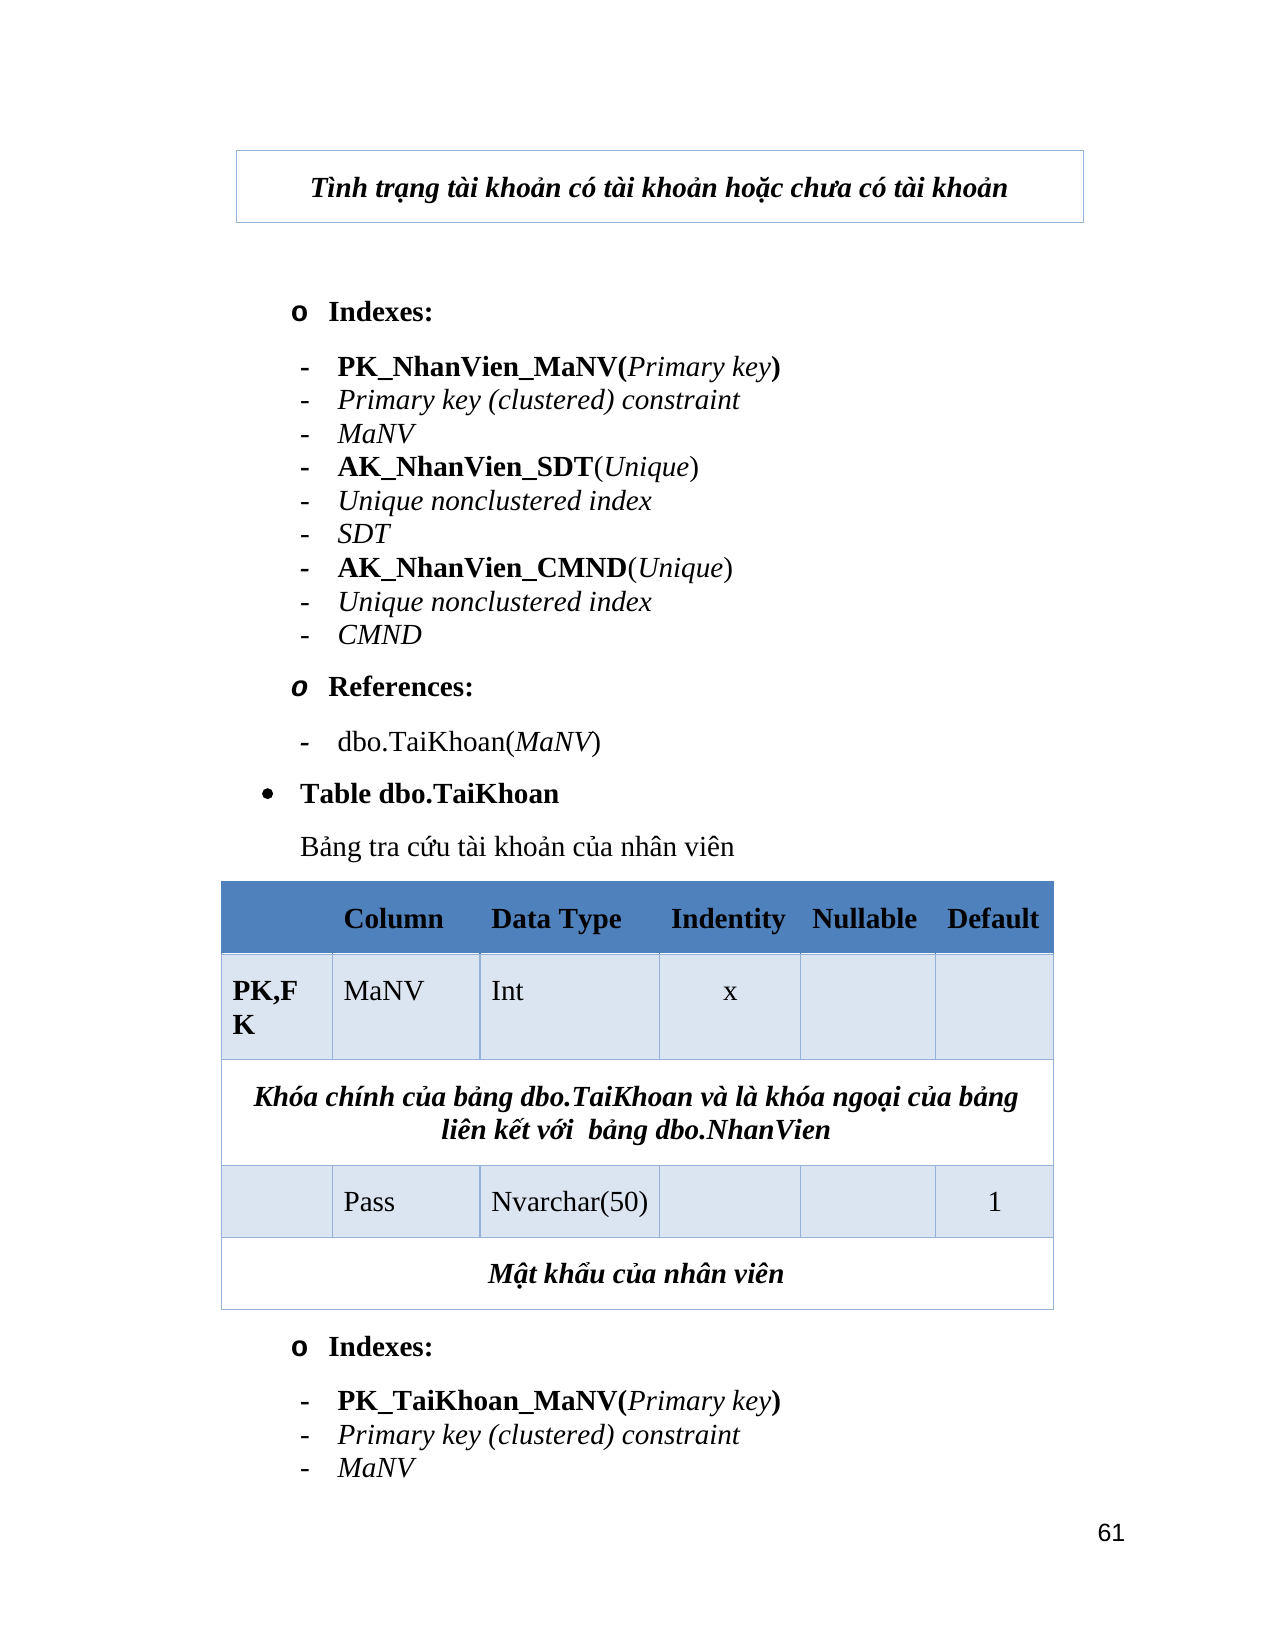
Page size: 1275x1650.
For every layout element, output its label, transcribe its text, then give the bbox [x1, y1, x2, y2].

table_cell Mật khẩu của nhân viên [222, 1238, 1053, 1309]
list Unique nonclustered index [300, 584, 1125, 617]
list Indexes: [291, 1329, 1125, 1365]
list CMND [300, 617, 1125, 651]
table_cell [936, 955, 1053, 1059]
list Primary key (clustered) constraint [300, 1417, 1125, 1451]
table_cell x [660, 955, 800, 1059]
list PK_TaiKhoan_MaNV(Primary key) [300, 1383, 1125, 1417]
list AK_NhanVien_SDT(Unique) [300, 449, 1125, 483]
list PK_NhanVien_MaNV(Primary key) [300, 349, 1125, 382]
table_cell [222, 1166, 332, 1237]
table_header Nullable [801, 883, 935, 953]
table_cell MaNV [333, 955, 479, 1059]
table_cell Khóa chính của bảng dbo.TaiKhoan và là khóa ngoại của bảng liên kết với bảng dbo.NhanVien [222, 1060, 1053, 1165]
table_cell [660, 1166, 800, 1237]
table_cell Nvarchar(50) [481, 1166, 659, 1237]
list Indexes: [291, 294, 1125, 330]
table_header Column [333, 883, 479, 953]
table_header [222, 883, 332, 953]
list AK_NhanVien_CMND(Unique) [300, 550, 1125, 584]
list dbo.TaiKhoan(MaNV) [300, 724, 1125, 758]
list MaNV [300, 416, 1125, 449]
list Unique nonclustered index [300, 483, 1125, 517]
table_cell [801, 955, 935, 1059]
table_cell PK,FK [222, 955, 332, 1059]
table_cell 1 [936, 1166, 1053, 1237]
list MaNV [300, 1451, 1125, 1484]
table_header Data Type [481, 883, 659, 953]
list Table dbo.TaiKhoan [262, 777, 1125, 810]
table_cell Tình trạng tài khoản có tài khoản hoặc chưa có tài khoản [237, 151, 1083, 222]
table_cell Int [481, 955, 659, 1059]
table_cell Pass [333, 1166, 479, 1237]
table_header Default [936, 883, 1053, 953]
list SDT [300, 517, 1125, 550]
list Primary key (clustered) constraint [300, 382, 1125, 416]
table_header Indentity [660, 883, 800, 953]
table_cell [801, 1166, 935, 1237]
list References: [291, 669, 1125, 706]
text Bảng tra cứu tài khoản của nhân viên [300, 829, 1125, 863]
